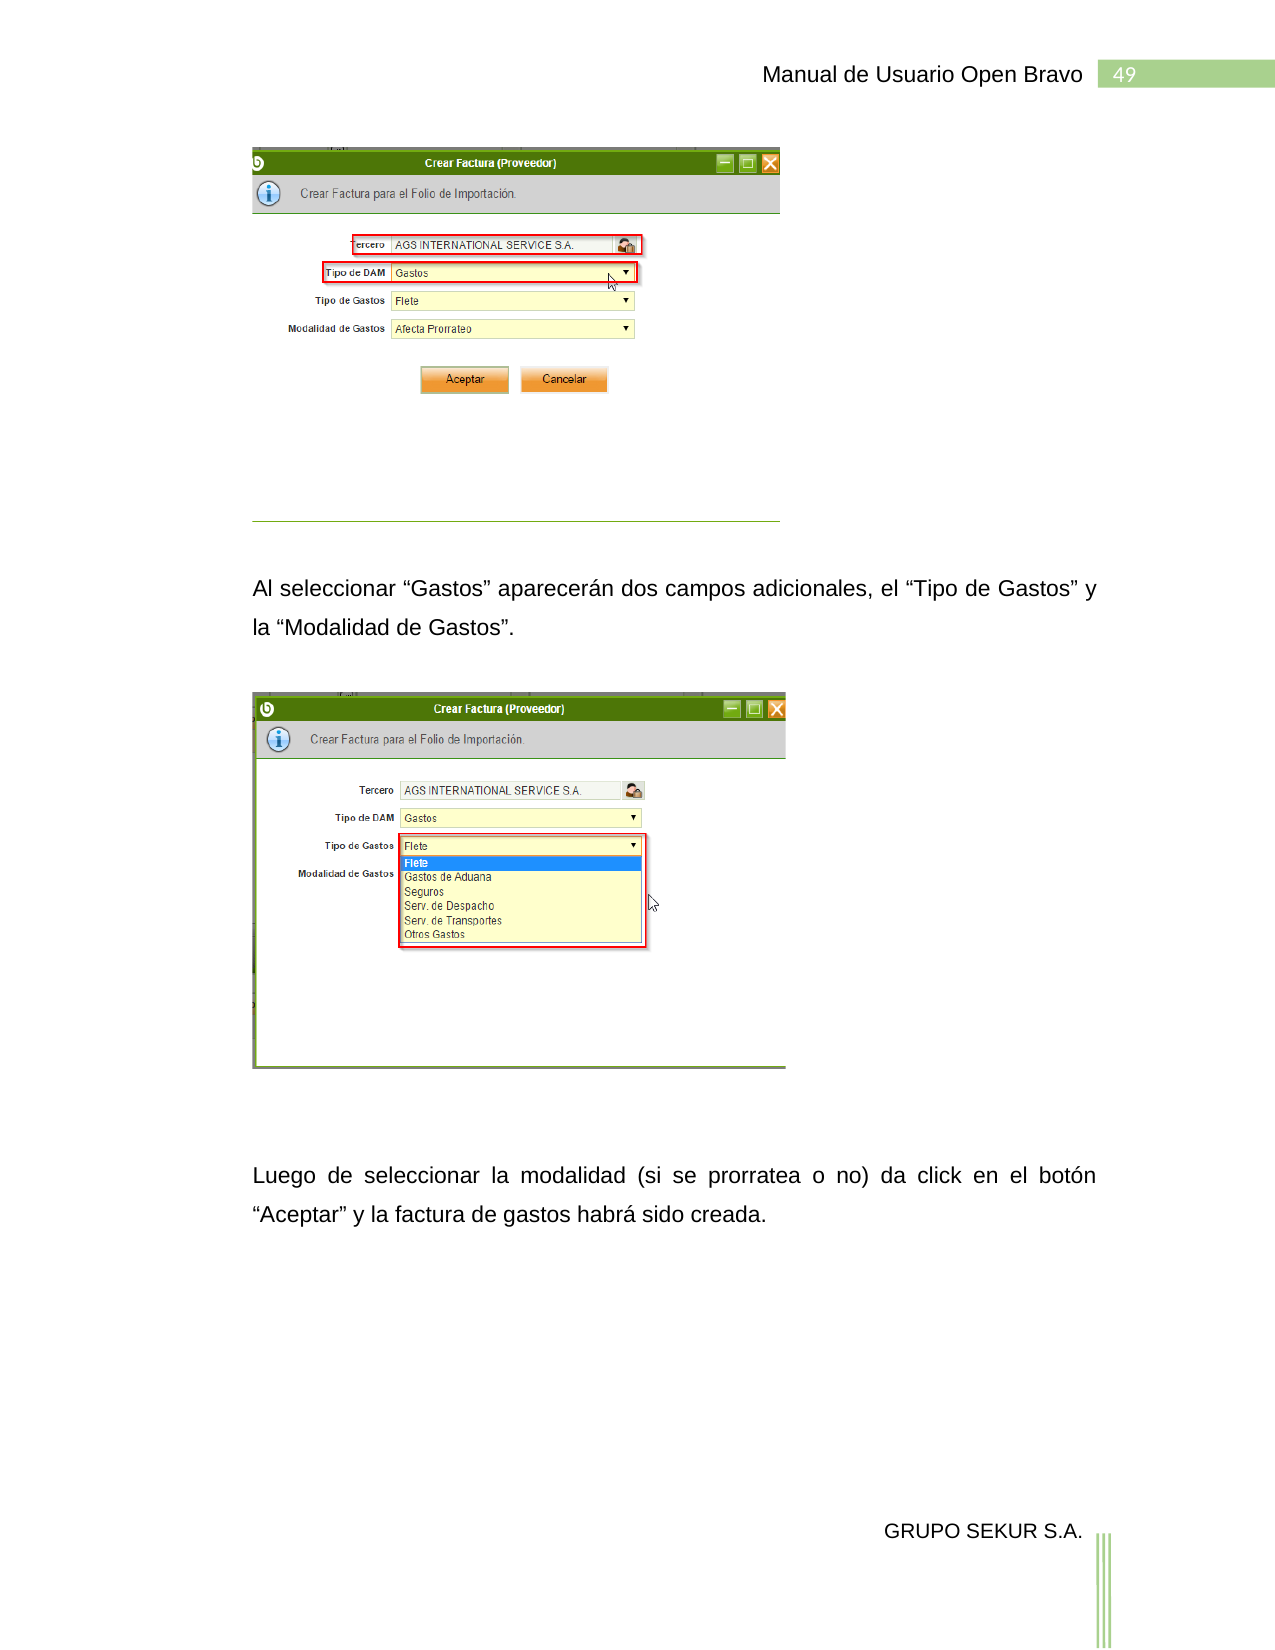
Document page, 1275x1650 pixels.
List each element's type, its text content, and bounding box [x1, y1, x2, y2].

list Al seleccionar “Gastos” aparecerán dos campos adicionales, el “Tipo de Gastos” y la “Modalidad de Gastos”. [252, 574, 1098, 640]
picture [252, 692, 786, 1069]
list Luego de seleccionar la modalidad (si se prorratea o no) da click en el botón “Aceptar” y la factura de gastos habrá sido creada. [252, 1162, 1098, 1228]
picture [252, 147, 780, 522]
